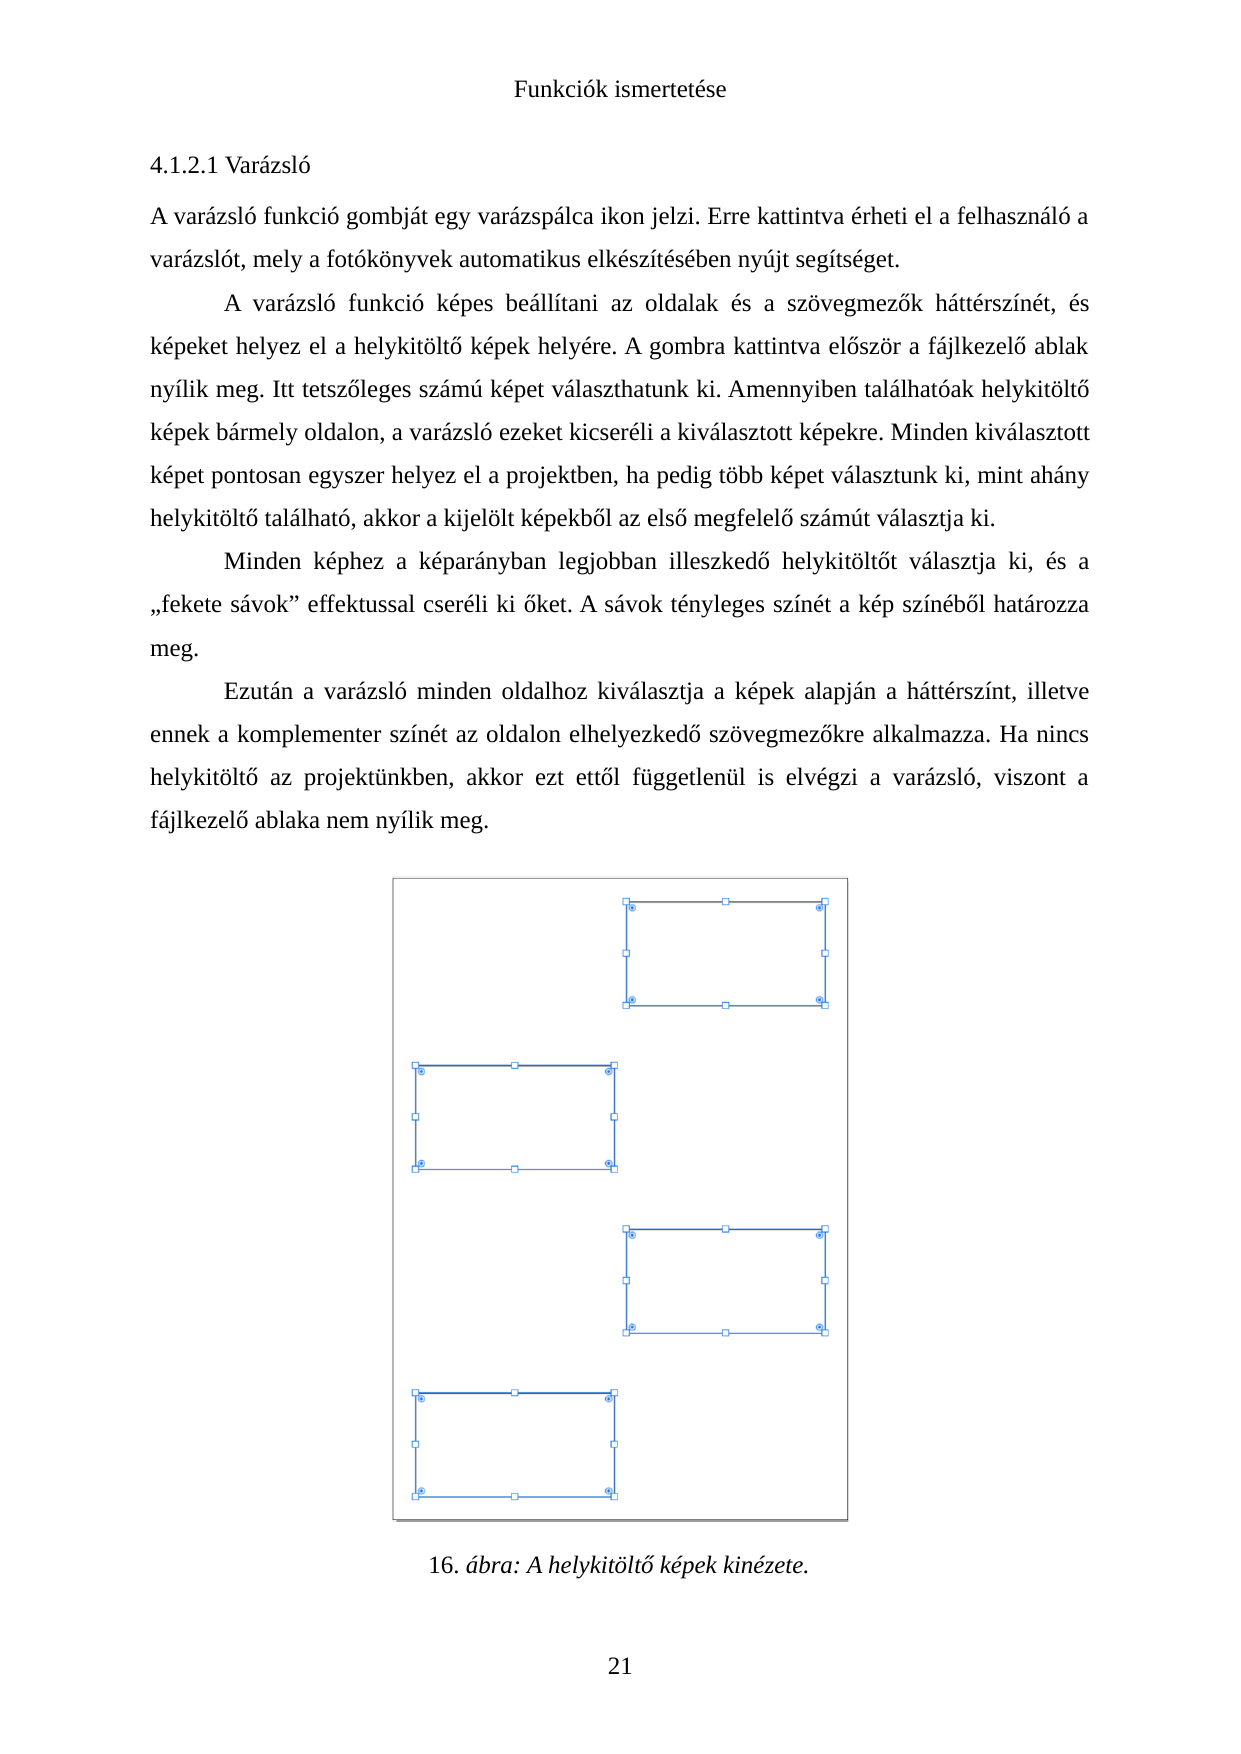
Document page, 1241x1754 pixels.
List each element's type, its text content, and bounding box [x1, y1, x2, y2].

subtitle 4.1.2.1 Varázsló [150, 150, 1090, 179]
text Ezután a varázsló minden oldalhoz kiválasztja a képek alapján a háttérszínt, illetve ennek a komplementer színét az oldalon elhelyezkedő szövegmezőkre alkalmazza. Ha nincs helykitöltő az projektünkben, akkor ezt ettől függetlenül is elvégzi a varázsló, viszont a fájlkezelő ablaka nem nyílik meg. [150, 676, 1090, 834]
picture [391, 876, 849, 1522]
text A varázsló funkció képes beállítani az oldalak és a szövegmezők háttérszínét, és képeket helyez el a helykitöltő képek helyére. A gombra kattintva először a fájlkezelő ablak nyílik meg. Itt tetszőleges számú képet választhatunk ki. Amennyiben találhatóak helykitöltő képek bármely oldalon, a varázsló ezeket kicseréli a kiválasztott képekre. Minden kiválasztott képet pontosan egyszer helyez el a projektben, ha pedig több képet választunk ki, mint ahány helykitöltő található, akkor a kijelölt képekből az első megfelelő számút választja ki. [150, 288, 1090, 532]
text Minden képhez a képarányban legjobban illeszkedő helykitöltőt választja ki, és a „fekete sávok” effektussal cseréli ki őket. A sávok tényleges színét a kép színéből határozza meg. [150, 546, 1090, 661]
text A varázsló funkció gombját egy varázspálca ikon jelzi. Erre kattintva érheti el a felhasználó a varázslót, mely a fotókönyvek automatikus elkészítésében nyújt segítséget. [150, 201, 1090, 273]
